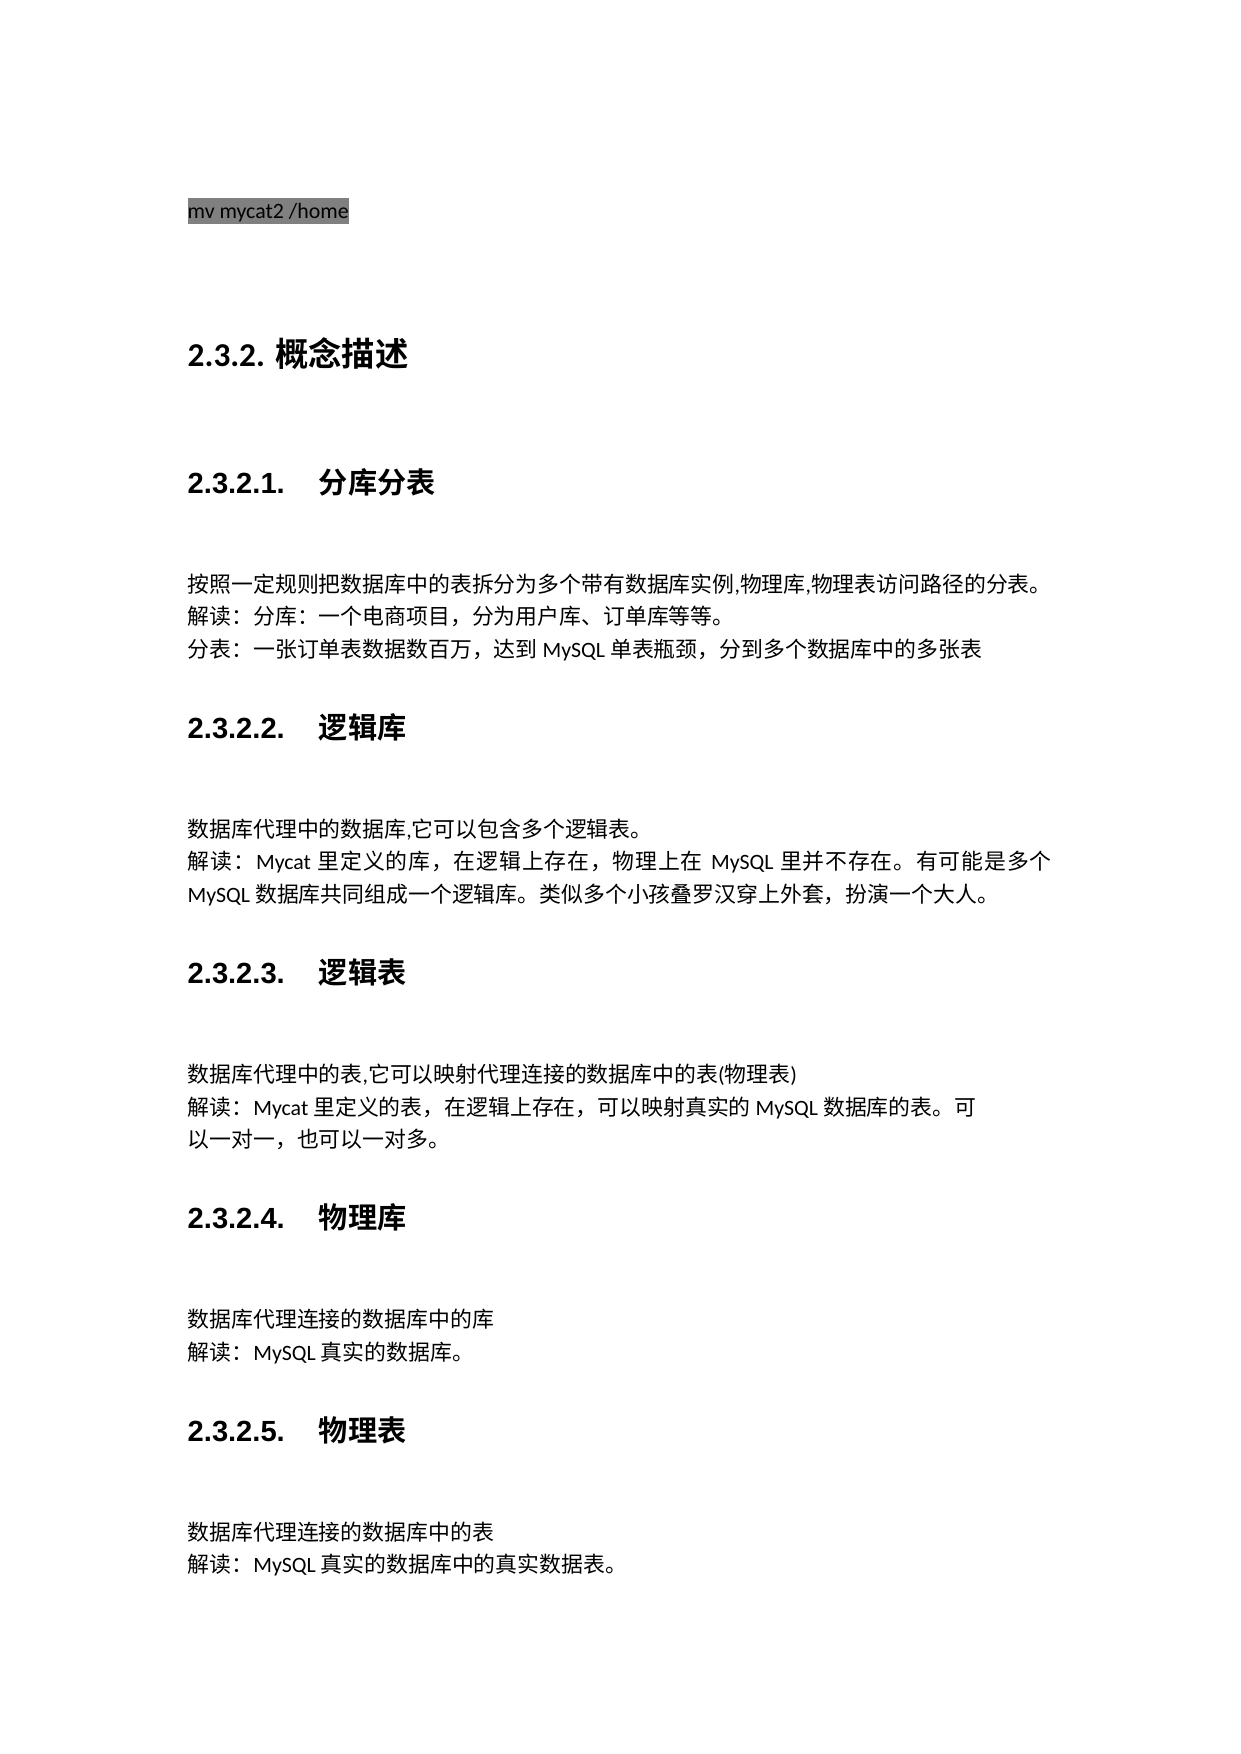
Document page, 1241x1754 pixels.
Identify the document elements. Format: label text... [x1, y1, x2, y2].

subtitle 分库分表 [187, 448, 1053, 513]
subtitle 物理库 [187, 1183, 1053, 1248]
text 分表：一张订单表数据数百万，达到 MySQL 单表瓶颈，分到多个数据库中的多张表 [187, 631, 1053, 664]
subtitle 逻辑表 [187, 938, 1053, 1003]
subtitle 物理表 [187, 1396, 1053, 1461]
text mv mycat2 /home [187, 194, 1053, 227]
text 数据库代理连接的数据库中的库 [187, 1302, 1053, 1334]
text 解读：MySQL 真实的数据库中的真实数据表。 [187, 1547, 1053, 1579]
subtitle 逻辑库 [187, 693, 1053, 758]
text 按照一定规则把数据库中的表拆分为多个带有数据库实例,物理库,物理表访问路径的分表。 [187, 566, 1053, 599]
text 数据库代理中的数据库,它可以包含多个逻辑表。 [187, 811, 1053, 844]
text 数据库代理连接的数据库中的表 [187, 1514, 1053, 1547]
text 解读：Mycat 里定义的表，在逻辑上存在，可以映射真实的 MySQL 数据库的表。可 [187, 1089, 1053, 1122]
subtitle 概念描述 [187, 319, 1053, 384]
text 解读：Mycat 里定义的库，在逻辑上存在，物理上在 MySQL 里并不存在。有可能是多个 MySQL 数据库共同组成一个逻辑库。类似多个小孩叠罗汉穿上外套，扮演一个大人。 [187, 844, 1053, 909]
text 解读：MySQL 真实的数据库。 [187, 1334, 1053, 1367]
text 解读：分库：一个电商项目，分为用户库、订单库等等。 [187, 599, 1053, 631]
text 以一对一，也可以一对多。 [187, 1122, 1053, 1154]
text 数据库代理中的表,它可以映射代理连接的数据库中的表(物理表) [187, 1057, 1053, 1089]
